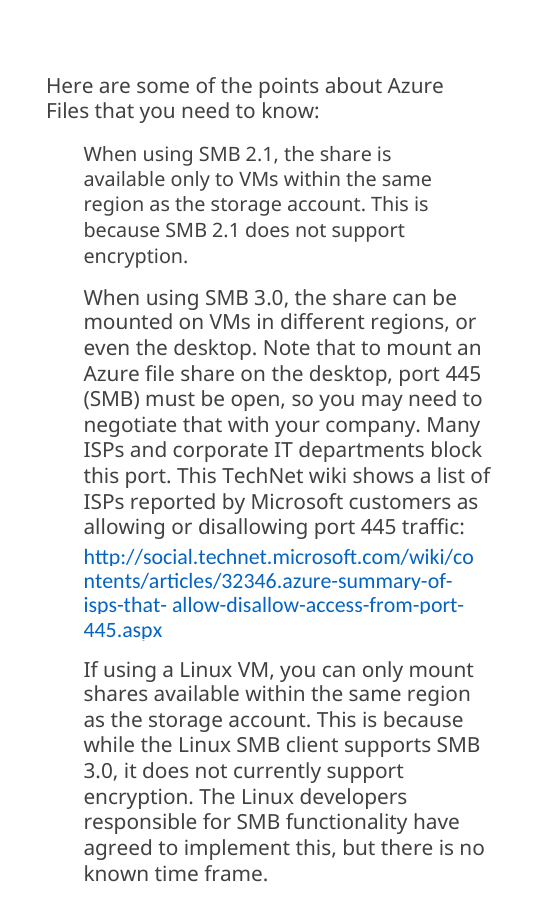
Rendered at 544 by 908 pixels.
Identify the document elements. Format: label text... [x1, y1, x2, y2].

text When using SMB 2.1, the share is available only to VMs within the same region as the storage account. This is because SMB 2.1 does not support encryption. [83, 141, 472, 269]
text http://social.technet.microsoft.com/wiki/co ntents/articles/32346.azure-summary-of-isps-that- allow-disallow-access-from-port-445.aspx [83, 545, 493, 642]
text If using a Linux VM, you can only mount shares available within the same region as the storage account. This is because while the Linux SMB client supports SMB 3.0, it does not currently support encryption. The Linux developers responsible for SMB functionality have agreed to implement this, but there is no known time frame. [83, 657, 487, 887]
text When using SMB 3.0, the share can be mounted on VMs in different regions, or even the desktop. Note that to mount an Azure file share on the desktop, port 445 (SMB) must be open, so you may need to negotiate that with your company. Many ISPs and corporate IT departments block this port. This TechNet wiki shows a list of ISPs reported by Microsoft customers as allowing or disallowing port 445 traffic: [83, 285, 493, 541]
text Here are some of the points about Azure Files that you need to know: [46, 73, 466, 125]
